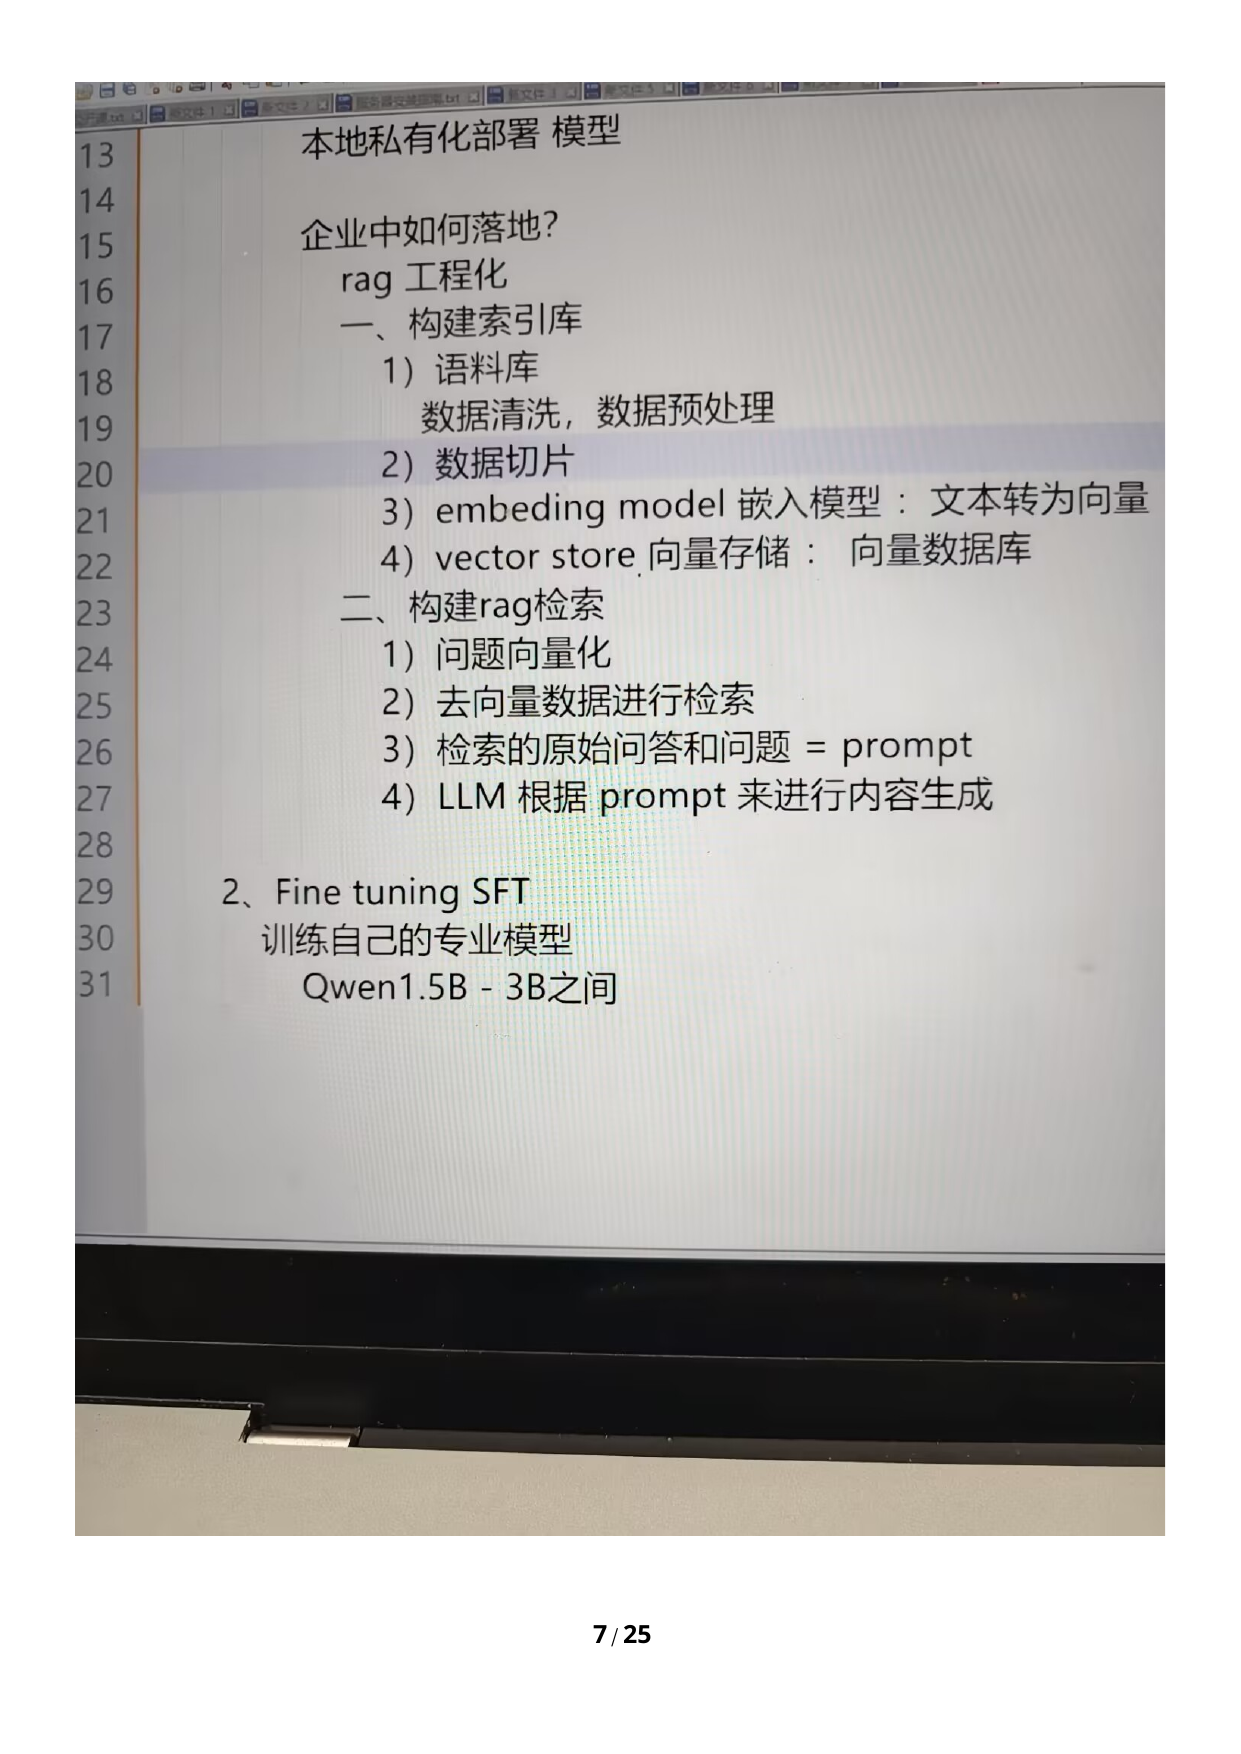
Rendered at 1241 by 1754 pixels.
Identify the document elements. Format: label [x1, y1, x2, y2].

picture [75, 82, 1166, 1536]
